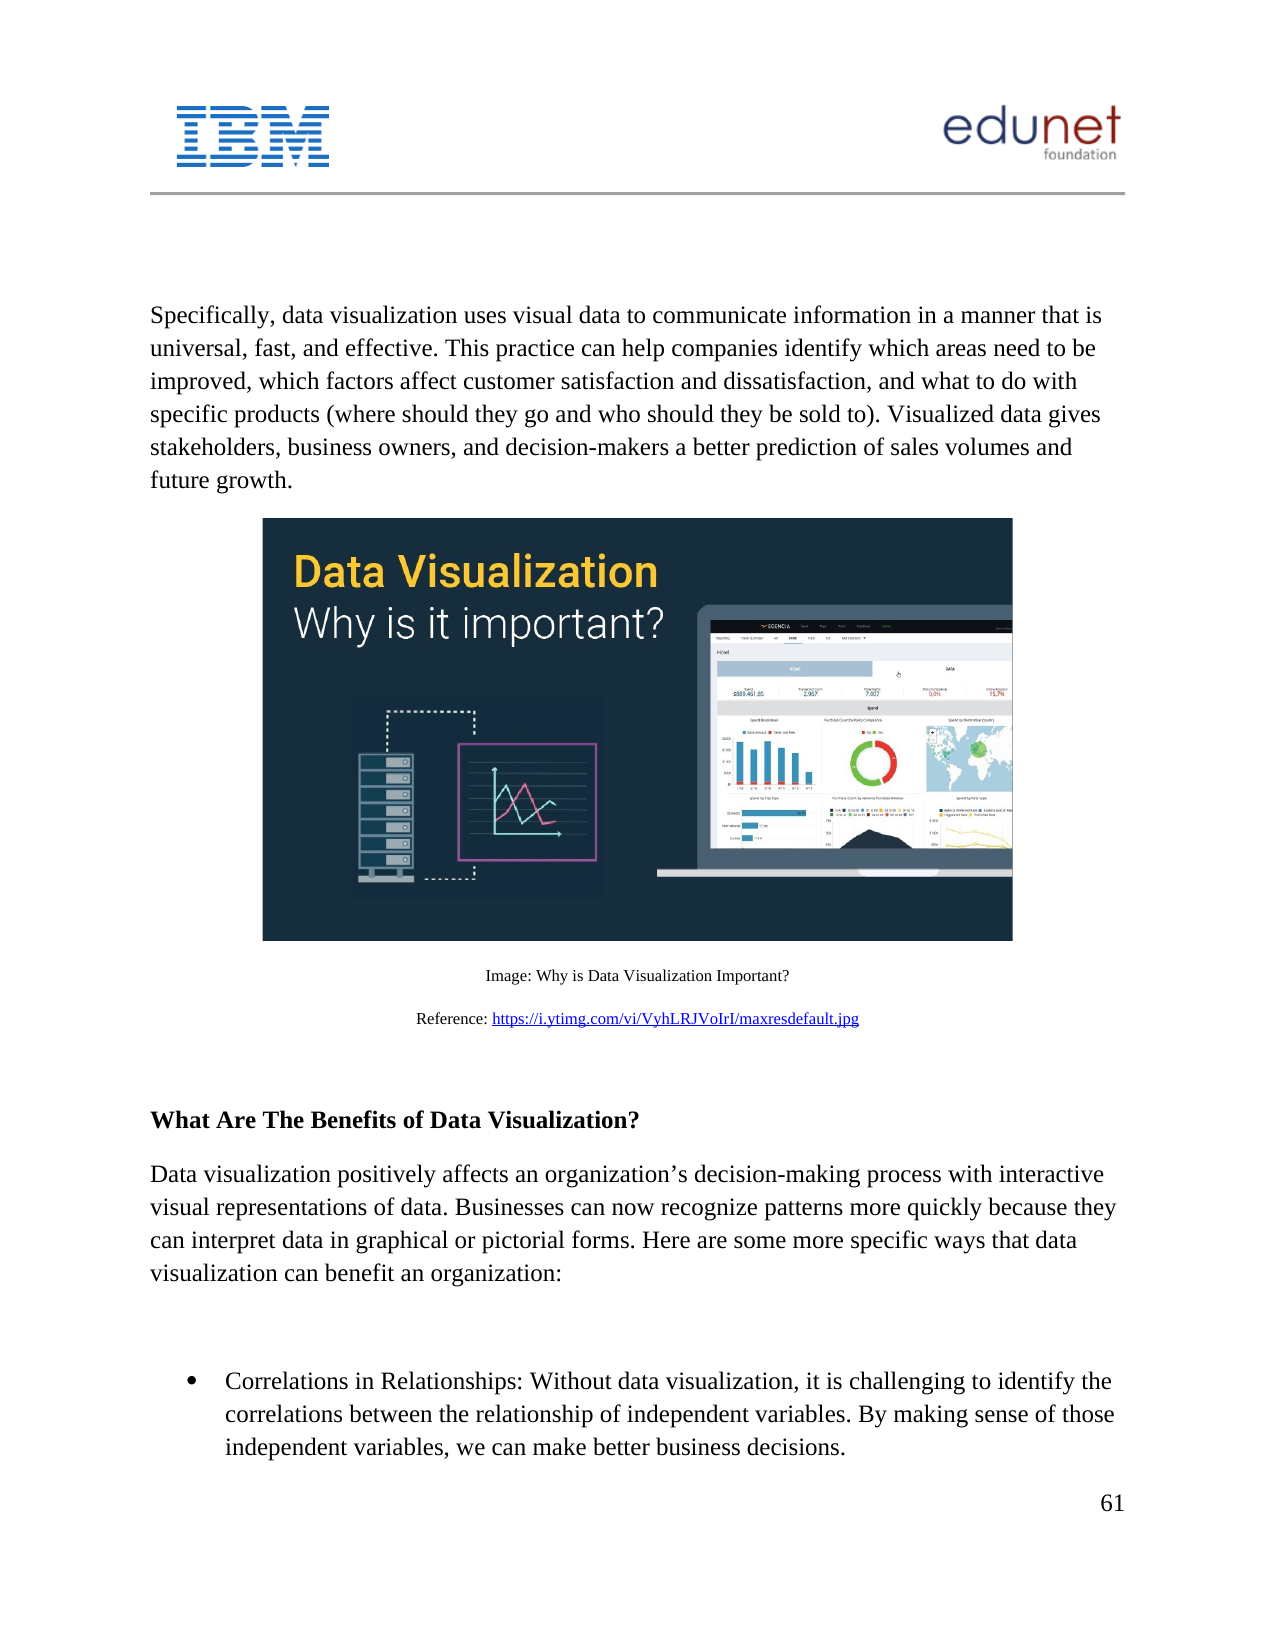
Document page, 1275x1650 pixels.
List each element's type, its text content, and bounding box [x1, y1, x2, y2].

text Reference: https://i.ytimg.com/vi/VyhLRJVoIrI/maxresdefault.jpg [150, 1008, 1125, 1028]
picture [941, 95, 1125, 167]
text Specifically, data visualization uses visual data to communicate information in a manner that is universal, fast, and effective. This practice can help companies identify which areas need to be improved, which factors affect customer satisfaction and dissatisfaction, and what to do with specific products (where should they go and who should they be sold to). Visualized data gives stakeholders, business owners, and decision-makers a better prediction of sales volumes and future growth. [150, 300, 1125, 494]
text Image: Why is Data Visualization Important? [150, 966, 1125, 985]
list Correlations in Relationships: Without data visualization, it is challenging to identify the correlations between the relationship of independent variables. By making sense of those independent variables, we can make better business decisions. [187, 1366, 1125, 1461]
picture [176, 106, 329, 167]
picture [262, 518, 1013, 941]
text Data visualization positively affects an organization’s decision-making process with interactive visual representations of data. Businesses can now recognize patterns more quickly because they can interpret data in graphical or pictorial forms. Here are some more specific ways that data visualization can benefit an organization: [150, 1159, 1125, 1287]
subtitle What Are The Benefits of Data Visualization? [150, 1105, 1125, 1134]
